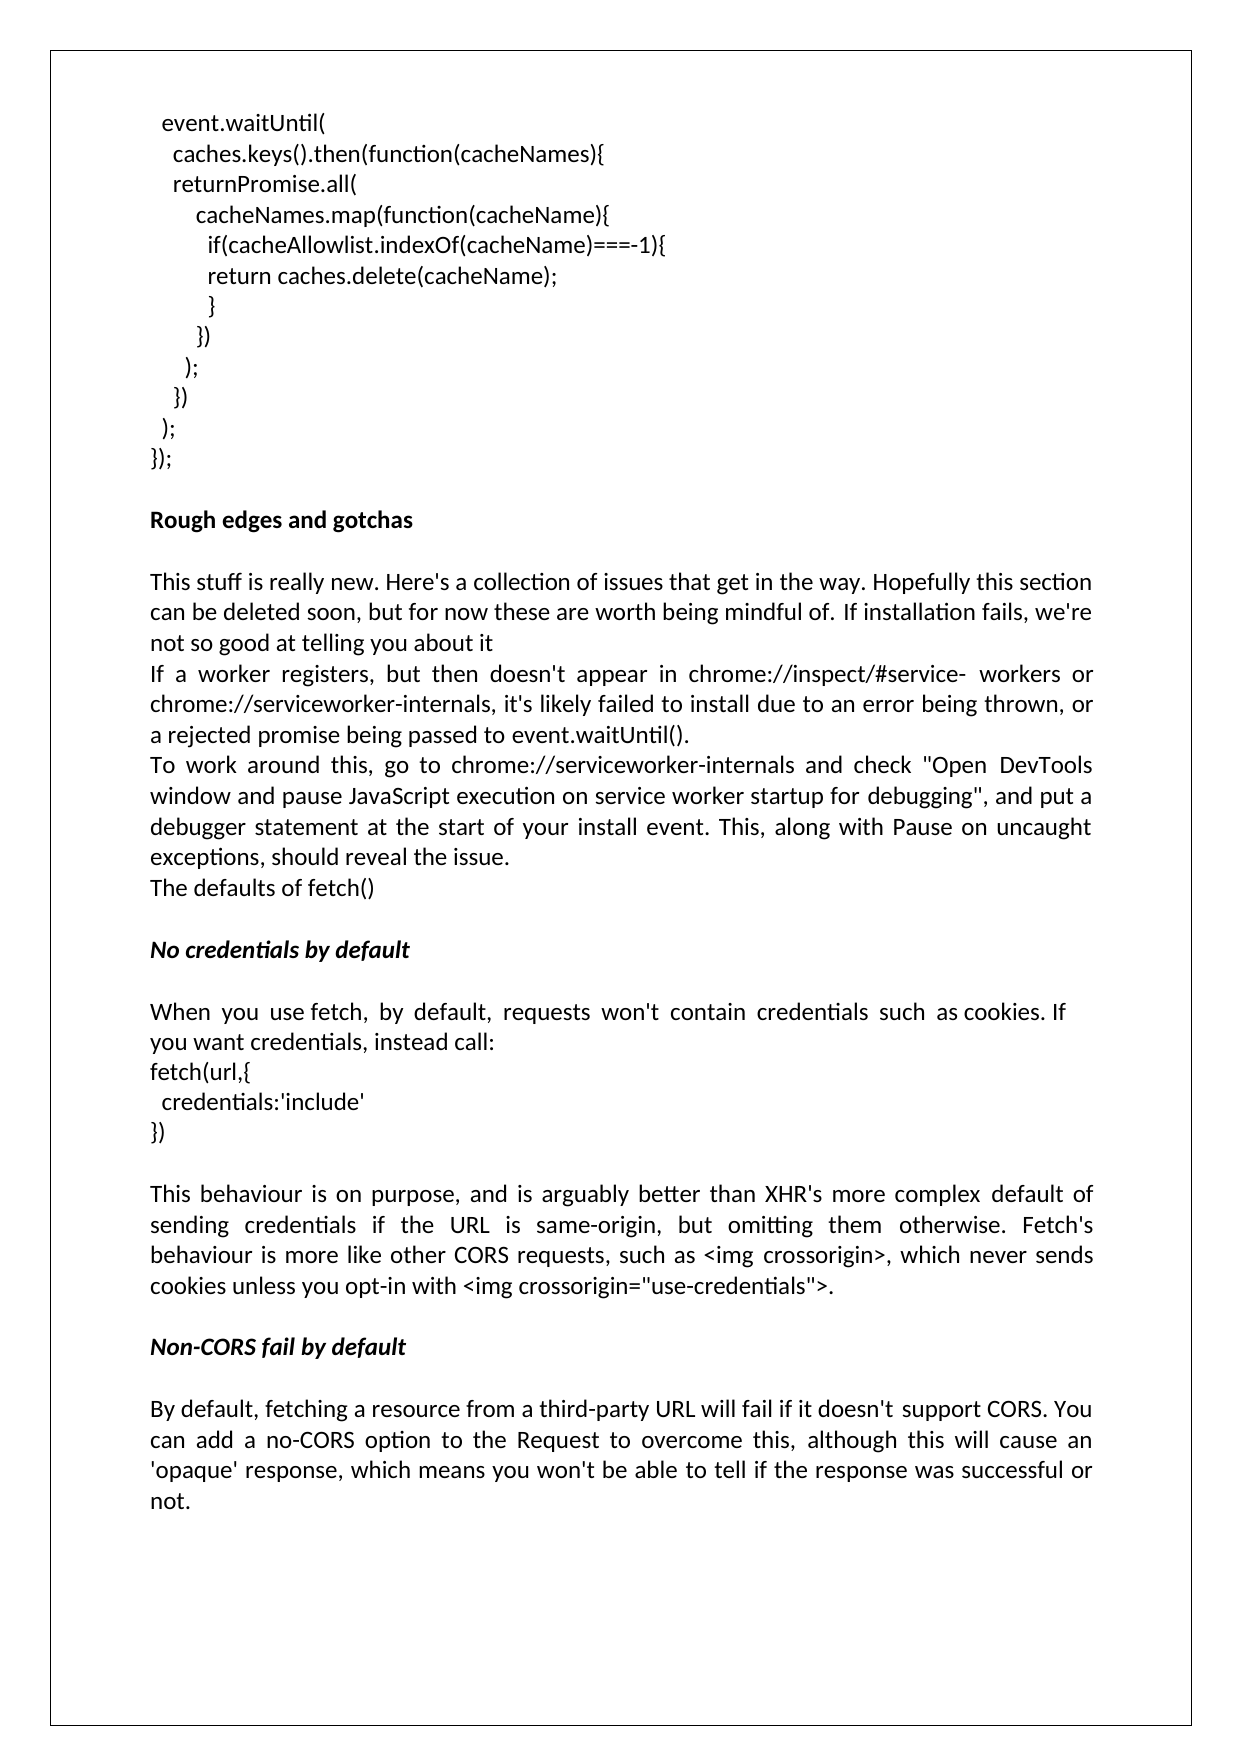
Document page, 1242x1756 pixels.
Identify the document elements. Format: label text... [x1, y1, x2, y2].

text To work around this, go to chrome://serviceworker-internals and check "Open DevTools window and pause JavaScript execution on service worker startup for debugging", and put a debugger statement at the start of your install event. This, along with Pause on uncaught exceptions, should reveal the issue. [150, 750, 1092, 872]
text ); [184, 351, 1191, 381]
text fetch(url,{ credentials:'include' [150, 1057, 367, 1117]
text The defaults of fetch() [150, 872, 1191, 903]
subtitle Rough edges and gotchas [150, 504, 1191, 534]
text } [207, 290, 1191, 321]
text This behaviour is on purpose, and is arguably better than XHR's more complex default of sending credentials if the URL is same-origin, but omitting them otherwise. Fetch's behaviour is more like other CORS requests, such as <img crossorigin>, which never sends cookies unless you opt-in with <img crossorigin="use-credentials">. [150, 1178, 1093, 1300]
text If a worker registers, but then doesn't appear in chrome://inspect/#service- workers or chrome://serviceworker-internals, it's likely failed to install due to an error being thrown, or a rejected promise being passed to event.waitUntil(). [150, 658, 1093, 750]
text }) [196, 321, 1191, 351]
text }) [150, 1117, 1191, 1147]
subtitle No credentials by default [150, 934, 1191, 965]
text event.waitUntil( caches.keys().then(function(cacheNames){ returnPromise.all( [161, 107, 608, 199]
text ); [161, 412, 1191, 442]
text cacheNames.map(function(cacheName){ if(cacheAllowlist.indexOf(cacheName)===-1){ return caches.delete(cacheName); [196, 199, 668, 290]
text When you use fetch, by default, requests won't contain credentials such as cookies. If you want credentials, instead call: [150, 996, 1092, 1057]
text This stuff is really new. Here's a collection of issues that get in the way. Hopefully this section can be deleted soon, but for now these are worth being mindful of. If installation fails, we're not so good at telling you about it [150, 566, 1092, 657]
text }); [150, 442, 1191, 473]
subtitle Non-CORS fail by default [150, 1332, 1191, 1362]
text }) [173, 381, 1191, 411]
text By default, fetching a resource from a third-party URL will fail if it doesn't support CORS. You can add a no-CORS option to the Request to overcome this, although this will cause an 'opaque' response, which means you won't be able to tell if the response was successful or not. [150, 1393, 1093, 1515]
